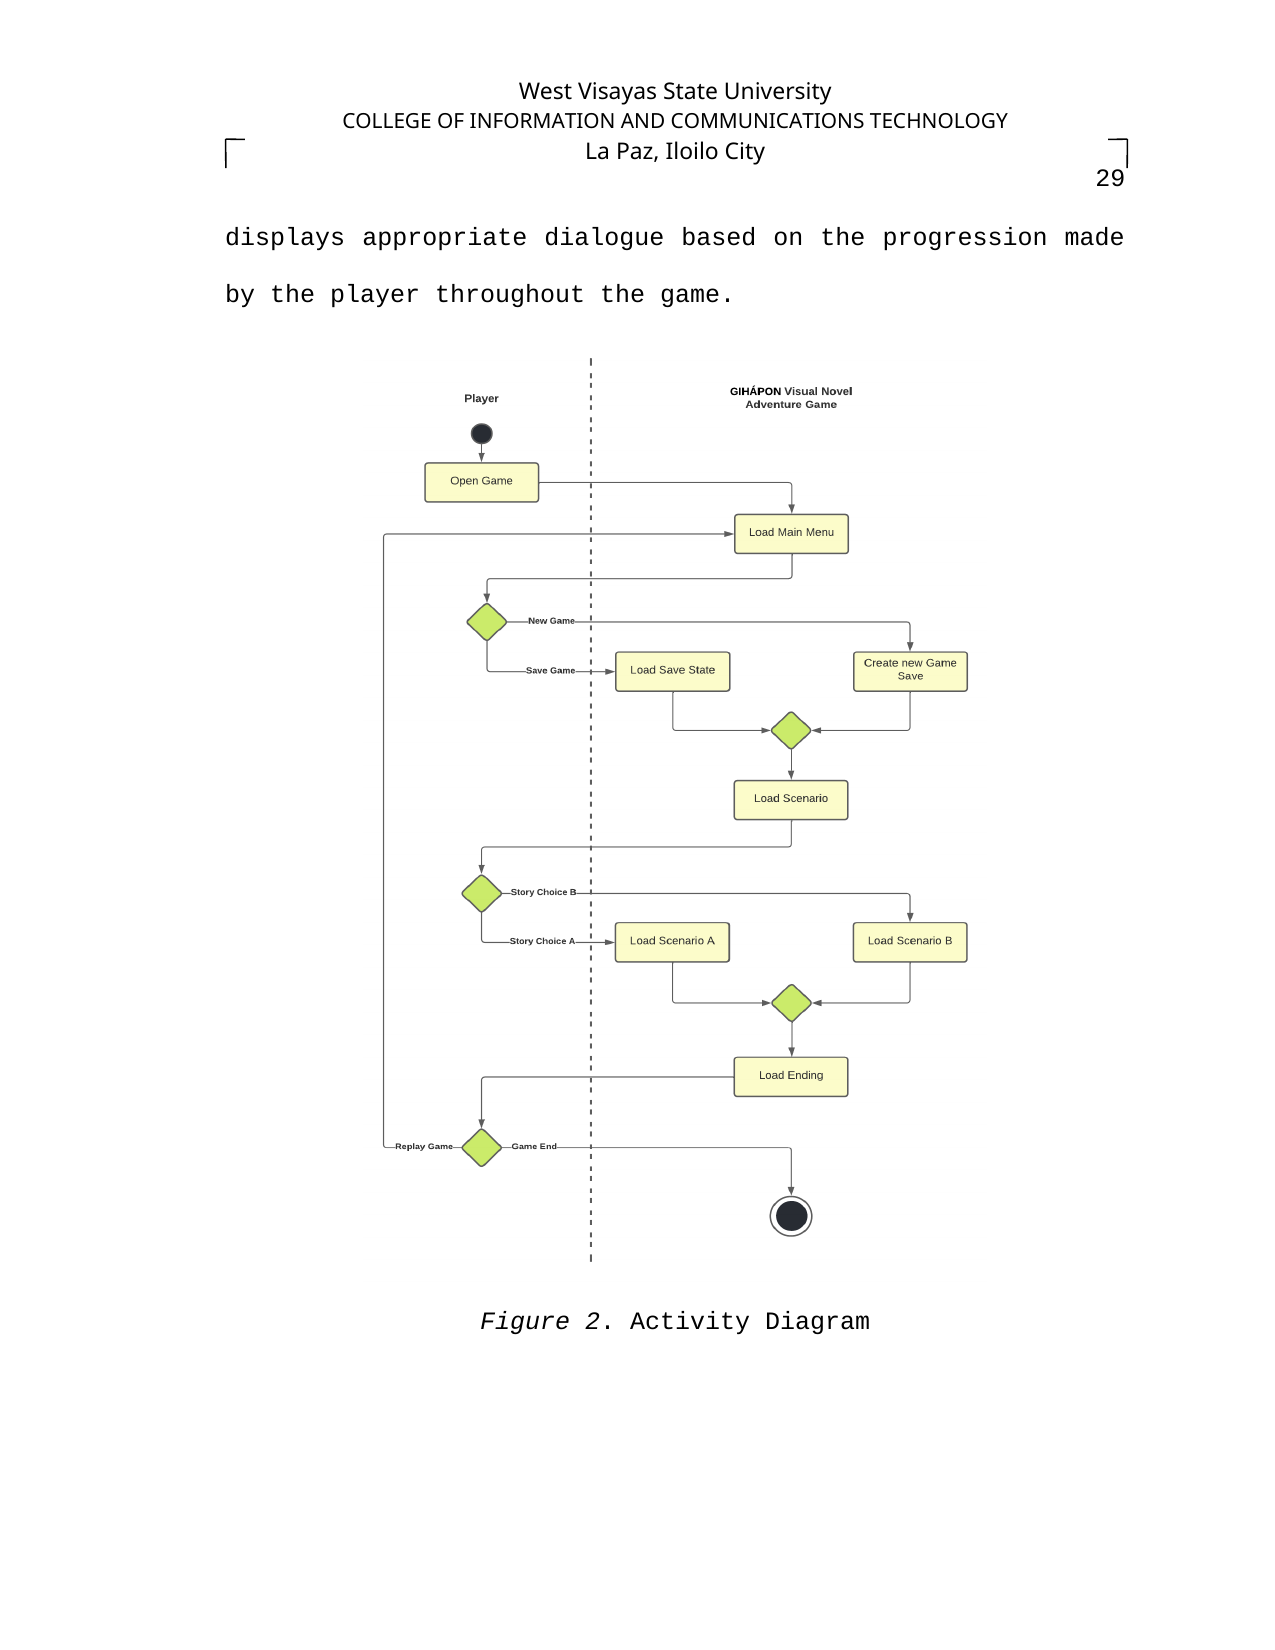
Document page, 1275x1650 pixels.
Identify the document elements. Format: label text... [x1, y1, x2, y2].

text Figure 2. Activity Diagram [225, 1308, 1125, 1337]
picture [362, 338, 988, 1282]
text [225, 225, 1125, 310]
